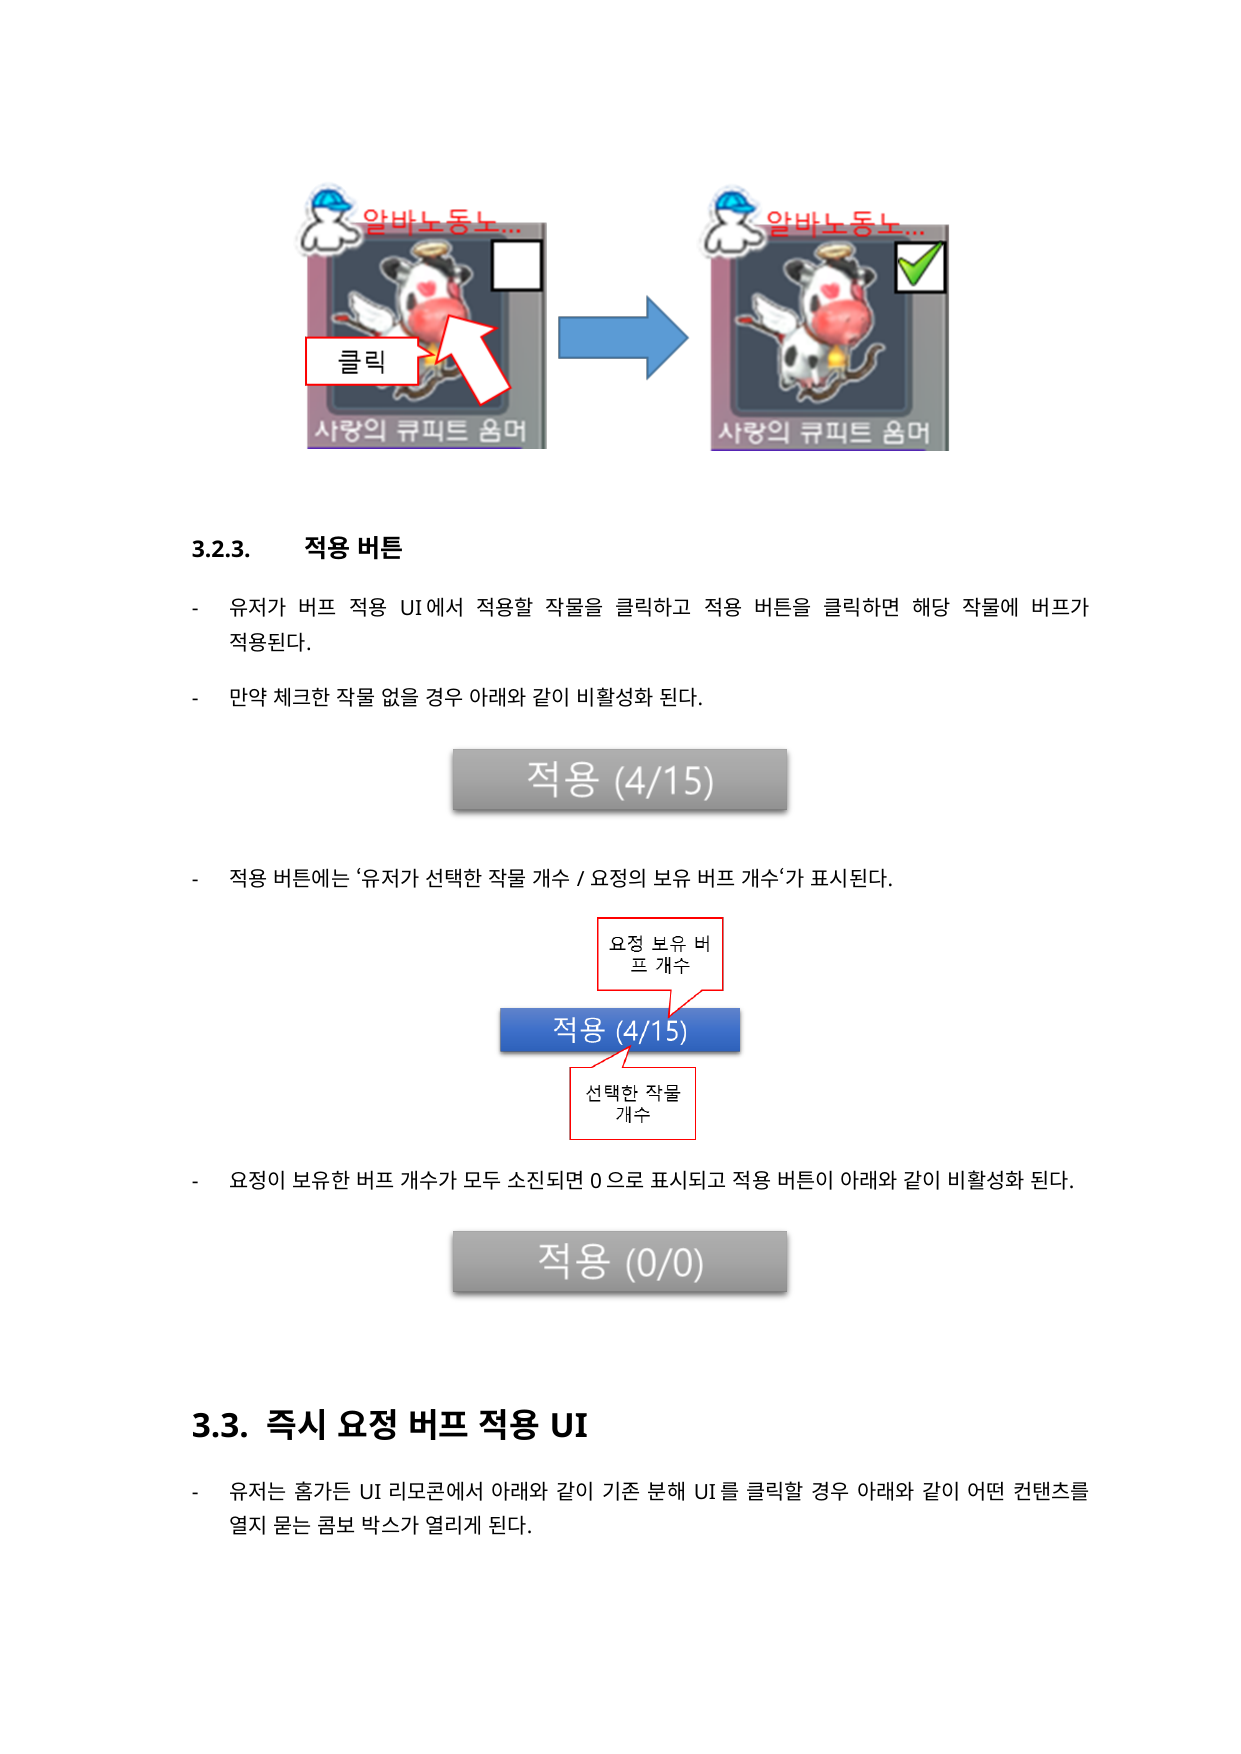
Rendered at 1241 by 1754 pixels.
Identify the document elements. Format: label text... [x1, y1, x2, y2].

picture [493, 917, 747, 1140]
list 적용 버튼에는 ‘유저가 선택한 작물 개수 / 요정의 보유 버프 개수‘가 표시된다. [192, 862, 1090, 892]
list 유저가 버프 적용 UI에서 적용할 작물을 클릭하고 적용 버튼을 클릭하면 해당 작물에 버프가 적용된다. [192, 591, 1090, 656]
picture [443, 1220, 797, 1320]
list 유저는 홈가든 UI 리모콘에서 아래와 같이 기존 분해 UI를 클릭할 경우 아래와 같이 어떤 컨탠츠를 열지 묻는 콤보 박스가 열리게 된다. [192, 1475, 1090, 1540]
list 만약 체크한 작물 없을 경우 아래와 같이 비활성화 된다. [192, 682, 1090, 712]
list 요정이 보유한 버프 개수가 모두 소진되면 0으로 표시되고 적용 버튼이 아래와 같이 비활성화 된다. [192, 1164, 1090, 1195]
picture [443, 737, 797, 838]
subtitle 즉시 요정 버프 적용 UI [192, 1398, 1090, 1447]
picture [291, 177, 950, 451]
subtitle 적용 버튼 [192, 529, 1090, 565]
